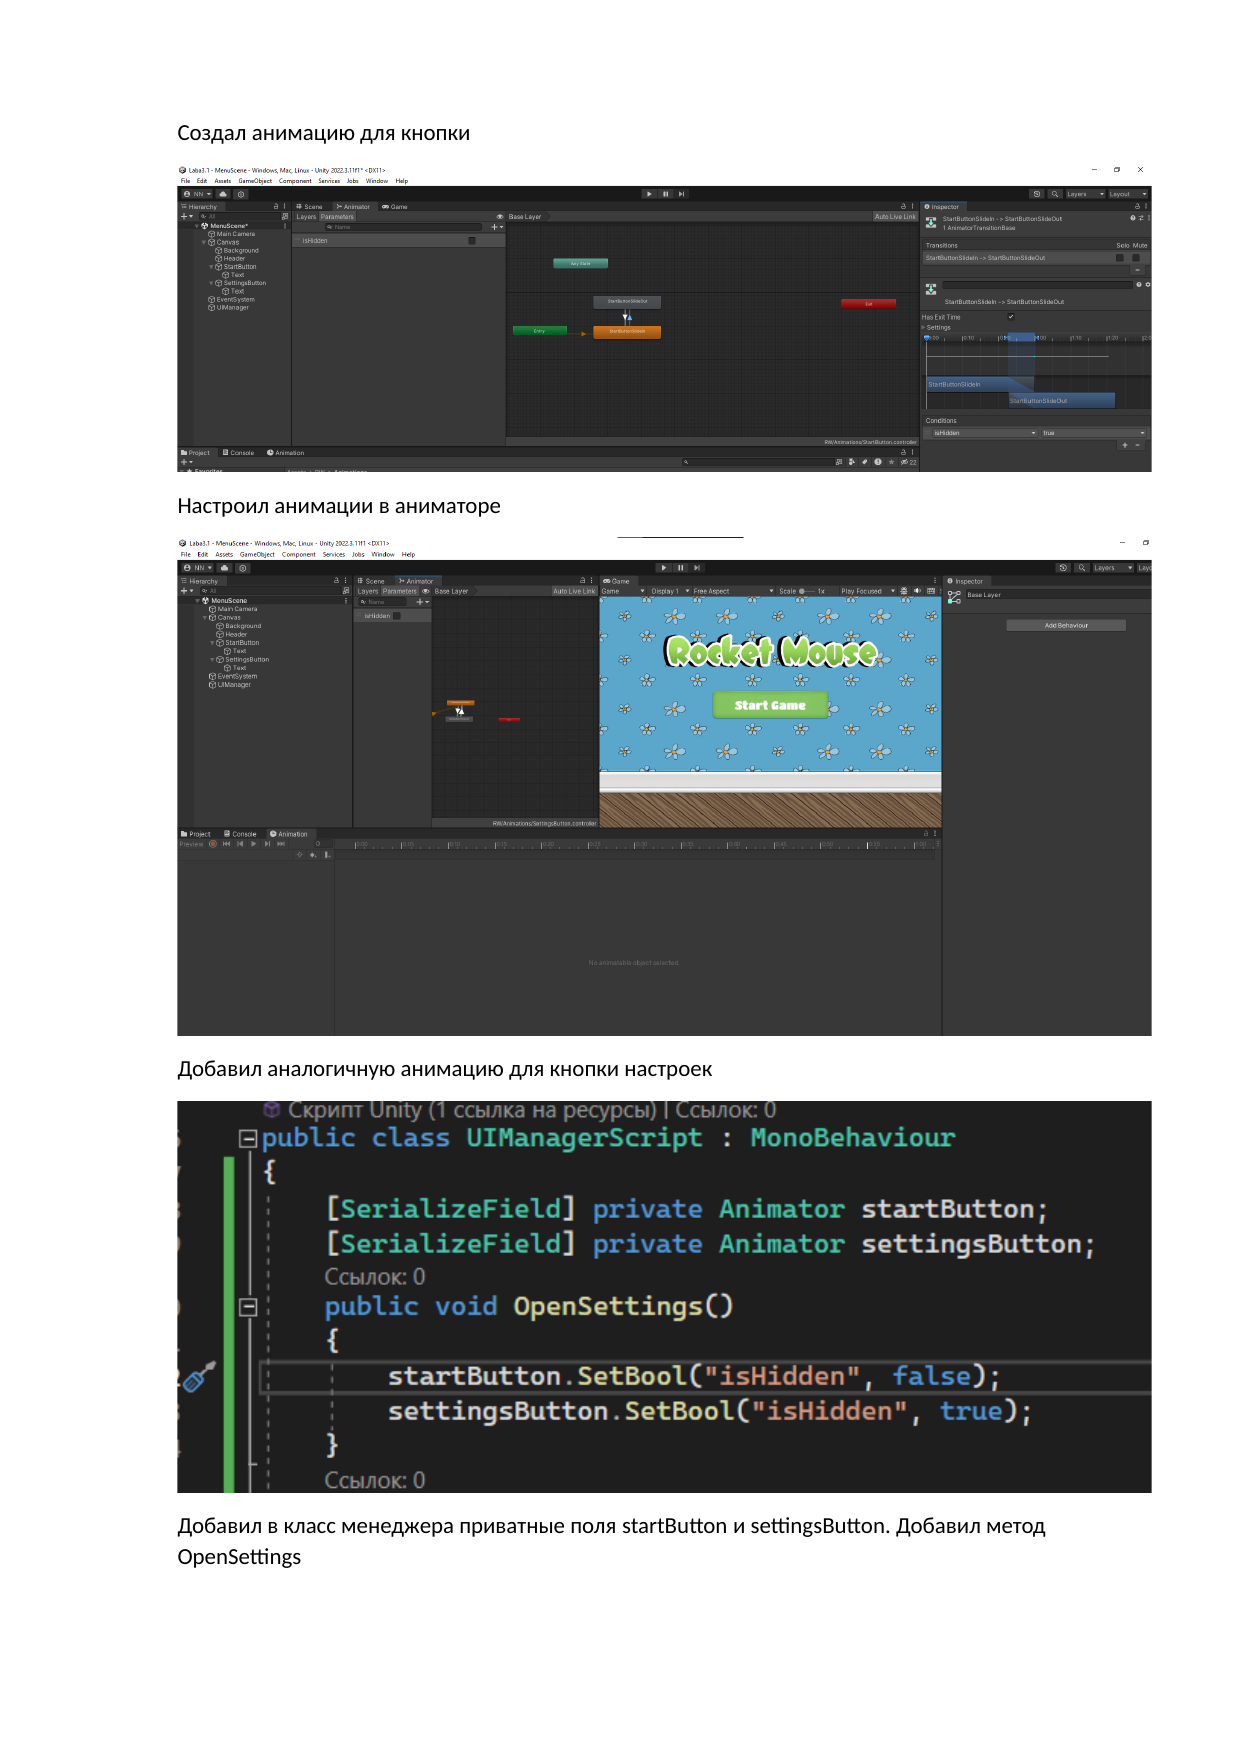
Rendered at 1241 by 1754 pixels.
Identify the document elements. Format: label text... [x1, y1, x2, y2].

text Настроил анимации в аниматоре [177, 491, 1152, 519]
picture [177, 165, 1152, 472]
text Добавил аналогичную анимацию для кнопки настроек [177, 1054, 1152, 1082]
text Добавил в класс менеджера приватные поля startButton и settingsButton. Добавил метод OpenSettings [177, 1512, 1152, 1570]
picture [177, 537, 1152, 1036]
picture [177, 1101, 1152, 1493]
text Создал анимацию для кнопки [177, 118, 1152, 146]
